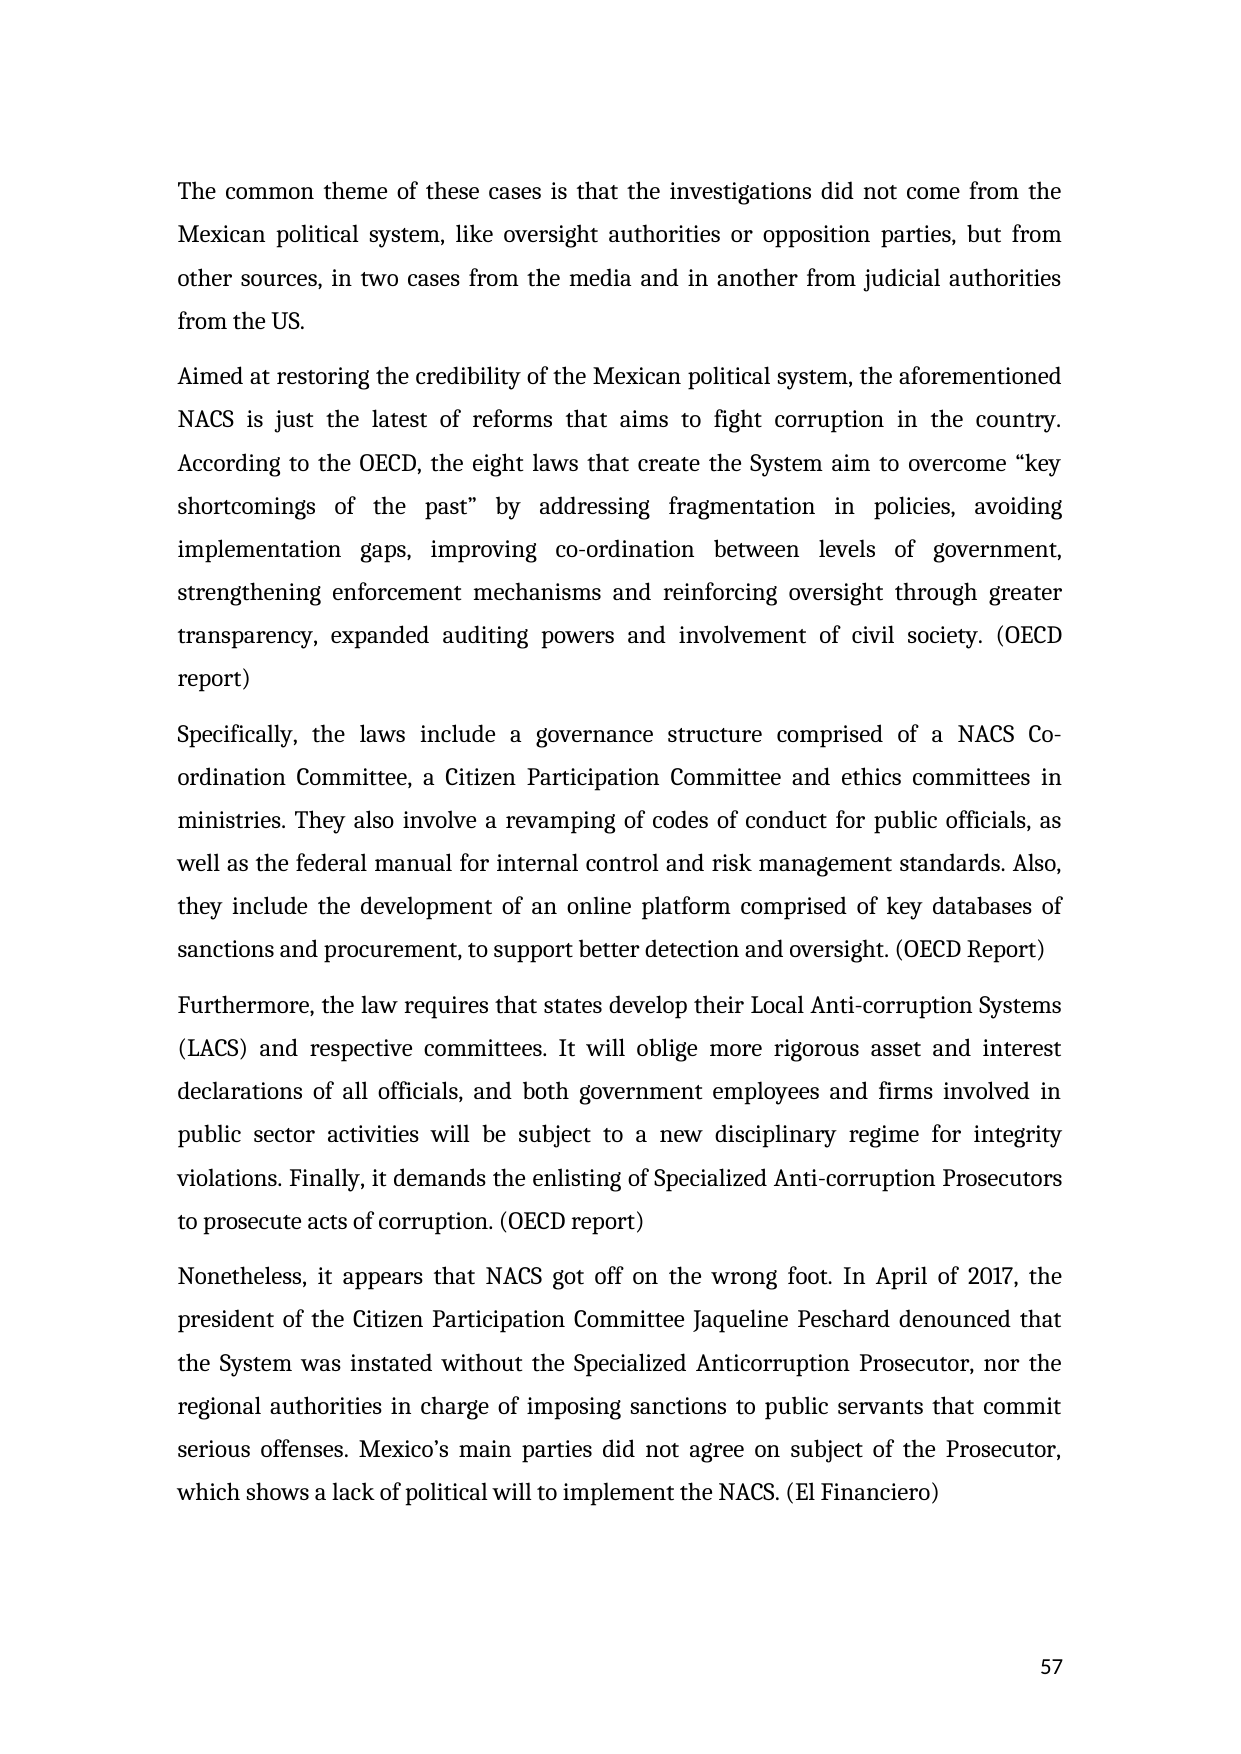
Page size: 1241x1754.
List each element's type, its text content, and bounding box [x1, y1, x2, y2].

text Nonetheless, it appears that NACS got off on the wrong foot. In April of 2017, the president of the Citizen Participation Committee Jaqueline Peschard denounced that the System was instated without the Specialized Anticorruption Prosecutor, nor the regional authorities in charge of imposing sanctions to public servants that commit serious offenses. Mexico’s main parties did not agree on subject of the Prosecutor, which shows a lack of political will to implement the NACS. (El Financiero) [177, 1262, 1063, 1507]
text Furthermore, the law requires that states develop their Local Anti-corruption Systems (LACS) and respective committees. It will oblige more rigorous asset and interest declarations of all officials, and both government employees and firms involved in public sector activities will be subject to a new disciplinary regime for integrity violations. Finally, it demands the enlisting of Specialized Anti-corruption Prosecutors to prosecute acts of corruption. (OECD report) [177, 991, 1063, 1235]
text The common theme of these cases is that the investigations did not come from the Mexican political system, like oversight authorities or opposition parties, but from other sources, in two cases from the media and in another from judicial authorities from the US. [177, 177, 1063, 335]
text Aimed at restoring the credibility of the Mexican political system, the aforementioned NACS is just the latest of reforms that aims to fight corruption in the country. According to the OECD, the eight laws that create the System aim to overcome “key shortcomings of the past” by addressing fragmentation in policies, avoiding implementation gaps, improving co-ordination between levels of government, strengthening enforcement mechanisms and reinforcing oversight through greater transparency, expanded auditing powers and involvement of civil society. (OECD report) [177, 362, 1063, 693]
text Specifically, the laws include a governance structure comprised of a NACS Co-ordination Committee, a Citizen Participation Committee and ethics committees in ministries. They also involve a revamping of codes of conduct for public officials, as well as the federal manual for internal control and risk management standards. Also, they include the development of an online platform comprised of key databases of sanctions and procurement, to support better detection and oversight. (OECD Report) [177, 720, 1063, 964]
